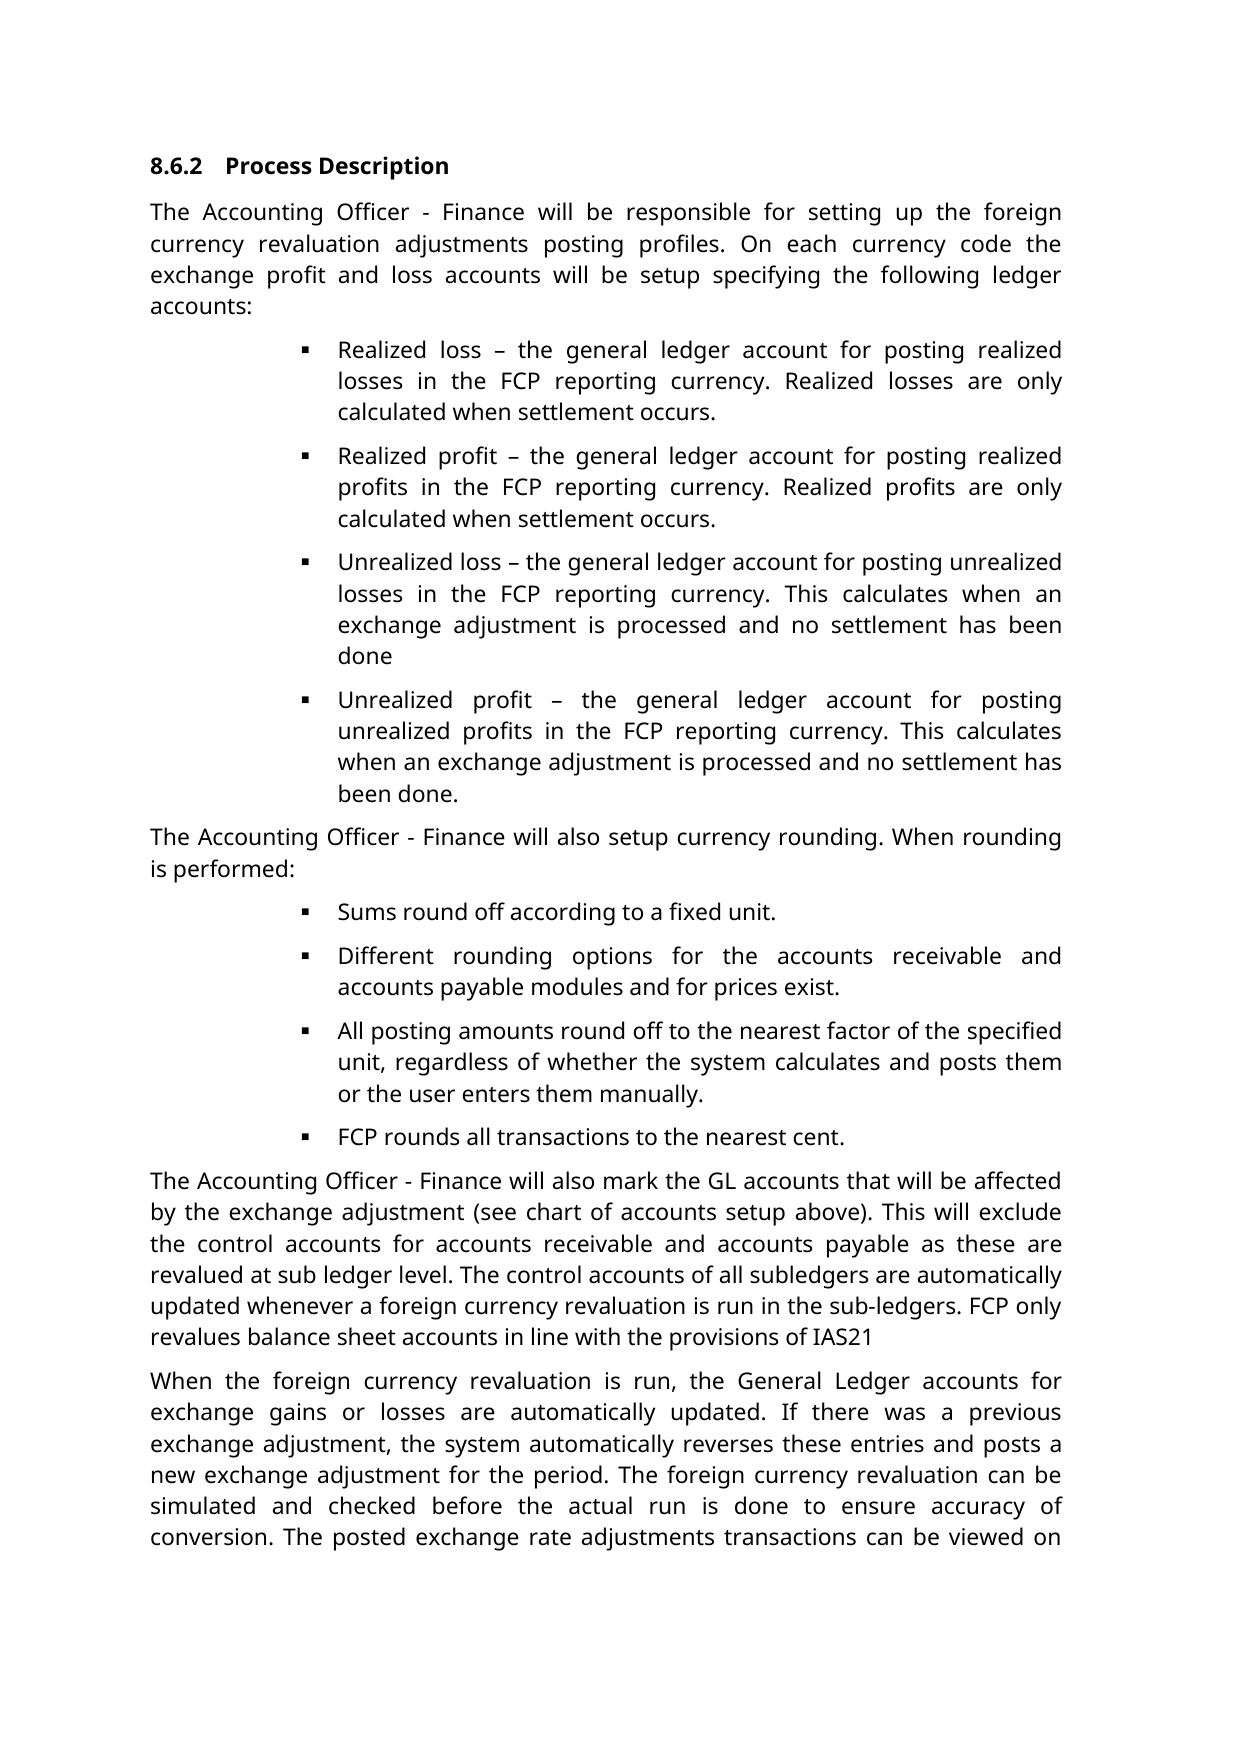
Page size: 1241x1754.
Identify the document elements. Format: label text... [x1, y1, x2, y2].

list Different rounding options for the accounts receivable and accounts payable modules and for prices exist. [300, 940, 1063, 1002]
list All posting amounts round off to the nearest factor of the specified unit, regardless of whether the system calculates and posts them or the user enters them manually. [300, 1015, 1063, 1109]
text The Accounting Officer - Finance will also setup currency rounding. When rounding is performed: [150, 821, 1063, 884]
subtitle Process Description [150, 150, 1090, 181]
text The Accounting Officer - Finance will be responsible for setting up the foreign currency revaluation adjustments posting profiles. On each currency code the exchange profit and loss accounts will be setup specifying the following ledger accounts: [150, 196, 1063, 321]
list FCP rounds all transactions to the nearest cent. [300, 1121, 1063, 1152]
text The Accounting Officer - Finance will also mark the GL accounts that will be affected by the exchange adjustment (see chart of accounts setup above). This will exclude the control accounts for accounts receivable and accounts payable as these are revalued at sub ledger level. The control accounts of all subledgers are automatically updated whenever a foreign currency revaluation is run in the sub-ledgers. FCP only revalues balance sheet accounts in line with the provisions of IAS21 [150, 1165, 1063, 1352]
list Realized loss – the general ledger account for posting realized losses in the FCP reporting currency. Realized losses are only calculated when settlement occurs. [300, 334, 1063, 427]
list Unrealized profit – the general ledger account for posting unrealized profits in the FCP reporting currency. This calculates when an exchange adjustment is processed and no settlement has been done. [300, 684, 1063, 809]
list Sums round off according to a fixed unit. [300, 896, 1063, 927]
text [150, 1365, 1063, 1552]
list Unrealized loss – the general ledger account for posting unrealized losses in the FCP reporting currency. This calculates when an exchange adjustment is processed and no settlement has been done [300, 546, 1063, 671]
list Realized profit – the general ledger account for posting realized profits in the FCP reporting currency. Realized profits are only calculated when settlement occurs. [300, 440, 1063, 534]
